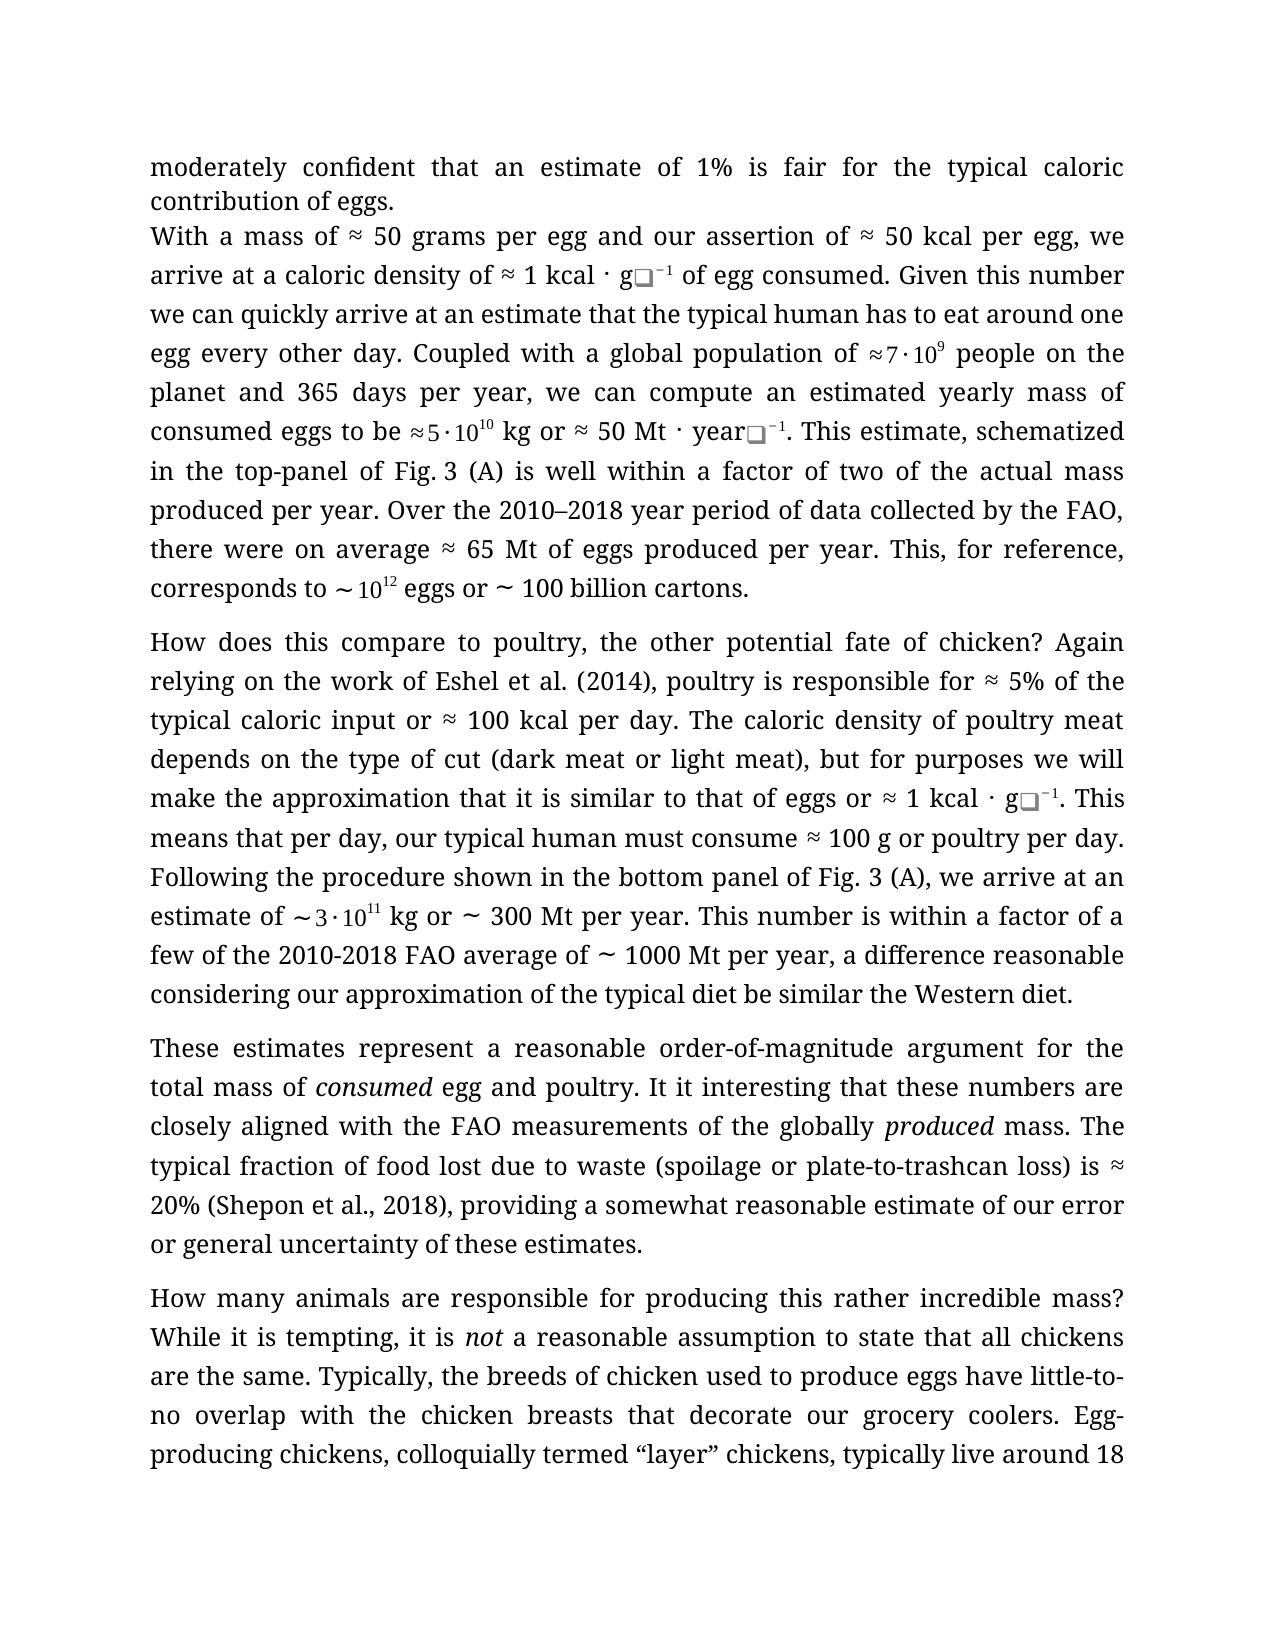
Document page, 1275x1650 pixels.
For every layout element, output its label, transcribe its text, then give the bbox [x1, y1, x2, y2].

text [150, 1280, 1125, 1471]
text With a mass of 50 grams per egg and our assertion of 50 kcal per egg, we arrive at a caloric density of 1 kcal g of egg consumed. Given this number we can quickly arrive at an estimate that the typical human has to eat around one egg every other day. Coupled with a global population of people on the planet and 365 days per year, we can compute an estimated yearly mass of consumed eggs to be kg or 50 Mt year. This estimate, schematized in the top-panel of Fig. 3 (A) is well within a factor of two of the actual mass produced per year. Over the 2010–2018 year period of data collected by the FAO, there were on average 65 Mt of eggs produced per year. This, for reference, corresponds to eggs or 100 billion cartons. [150, 218, 1125, 605]
text These estimates represent a reasonable order-of-magnitude argument for the total mass of consumed egg and poultry. It it interesting that these numbers are closely aligned with the FAO measurements of the globally produced mass. The typical fraction of food lost due to waste (spoilage or plate-to-trashcan loss) is 20% (Shepon et al., 2018), providing a somewhat reasonable estimate of our error or general uncertainty of these estimates. [150, 1031, 1125, 1261]
text How does this compare to poultry, the other potential fate of chicken? Again relying on the work of Eshel et al. (2014), poultry is responsible for 5% of the typical caloric input or 100 kcal per day. The caloric density of poultry meat depends on the type of cut (dark meat or light meat), but for purposes we will make the approximation that it is similar to that of eggs or 1 kcal g. This means that per day, our typical human must consume 100 g or poultry per day. Following the procedure shown in the bottom panel of Fig. 3 (A), we arrive at an estimate of kg or 300 Mt per year. This number is within a factor of a few of the 2010-2018 FAO average of 1000 Mt per year, a difference reasonable considering our approximation of the typical diet be similar the Western diet. [150, 624, 1125, 1011]
